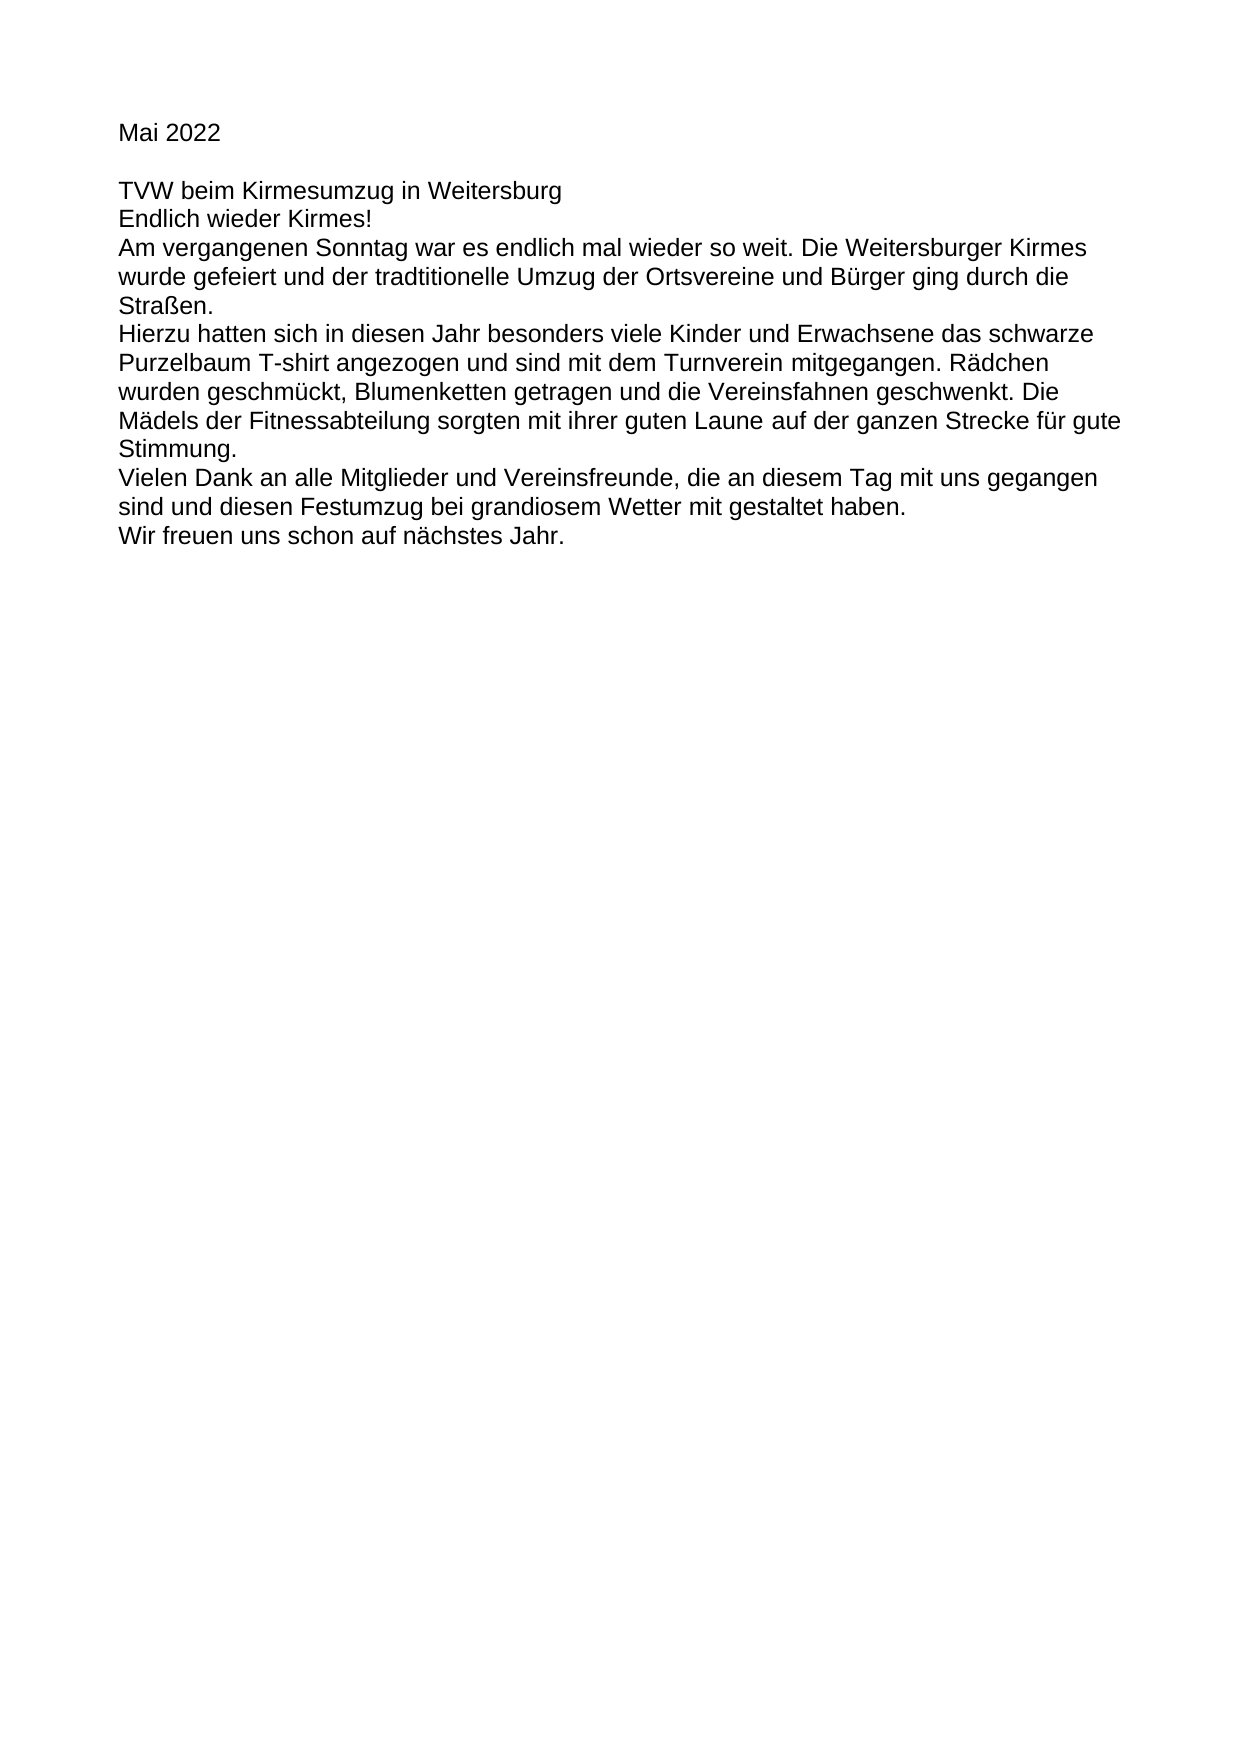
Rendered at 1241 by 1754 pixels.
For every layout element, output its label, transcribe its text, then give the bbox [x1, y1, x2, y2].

text Endlich wieder Kirmes! [118, 204, 1122, 233]
text Wir freuen uns schon auf nächstes Jahr. [118, 521, 1122, 549]
text Mai 2022 [118, 118, 1122, 147]
text TVW beim Kirmesumzug in Weitersburg [118, 176, 1122, 204]
text Vielen Dank an alle Mitglieder und Vereinsfreunde, die an diesem Tag mit uns gegangen sind und diesen Festumzug bei grandiosem Wetter mit gestaltet haben. [118, 463, 1122, 521]
text Hierzu hatten sich in diesen Jahr besonders viele Kinder und Erwachsene das schwarze Purzelbaum T-shirt angezogen und sind mit dem Turnverein mitgegangen. Rädchen wurden geschmückt, Blumenketten getragen und die Vereinsfahnen geschwenkt. Die Mädels der Fitnessabteilung sorgten mit ihrer guten Laune auf der ganzen Strecke für gute Stimmung. [118, 319, 1122, 463]
text Am vergangenen Sonntag war es endlich mal wieder so weit. Die Weitersburger Kirmes wurde gefeiert und der tradtitionelle Umzug der Ortsvereine und Bürger ging durch die Straßen. [118, 233, 1122, 319]
